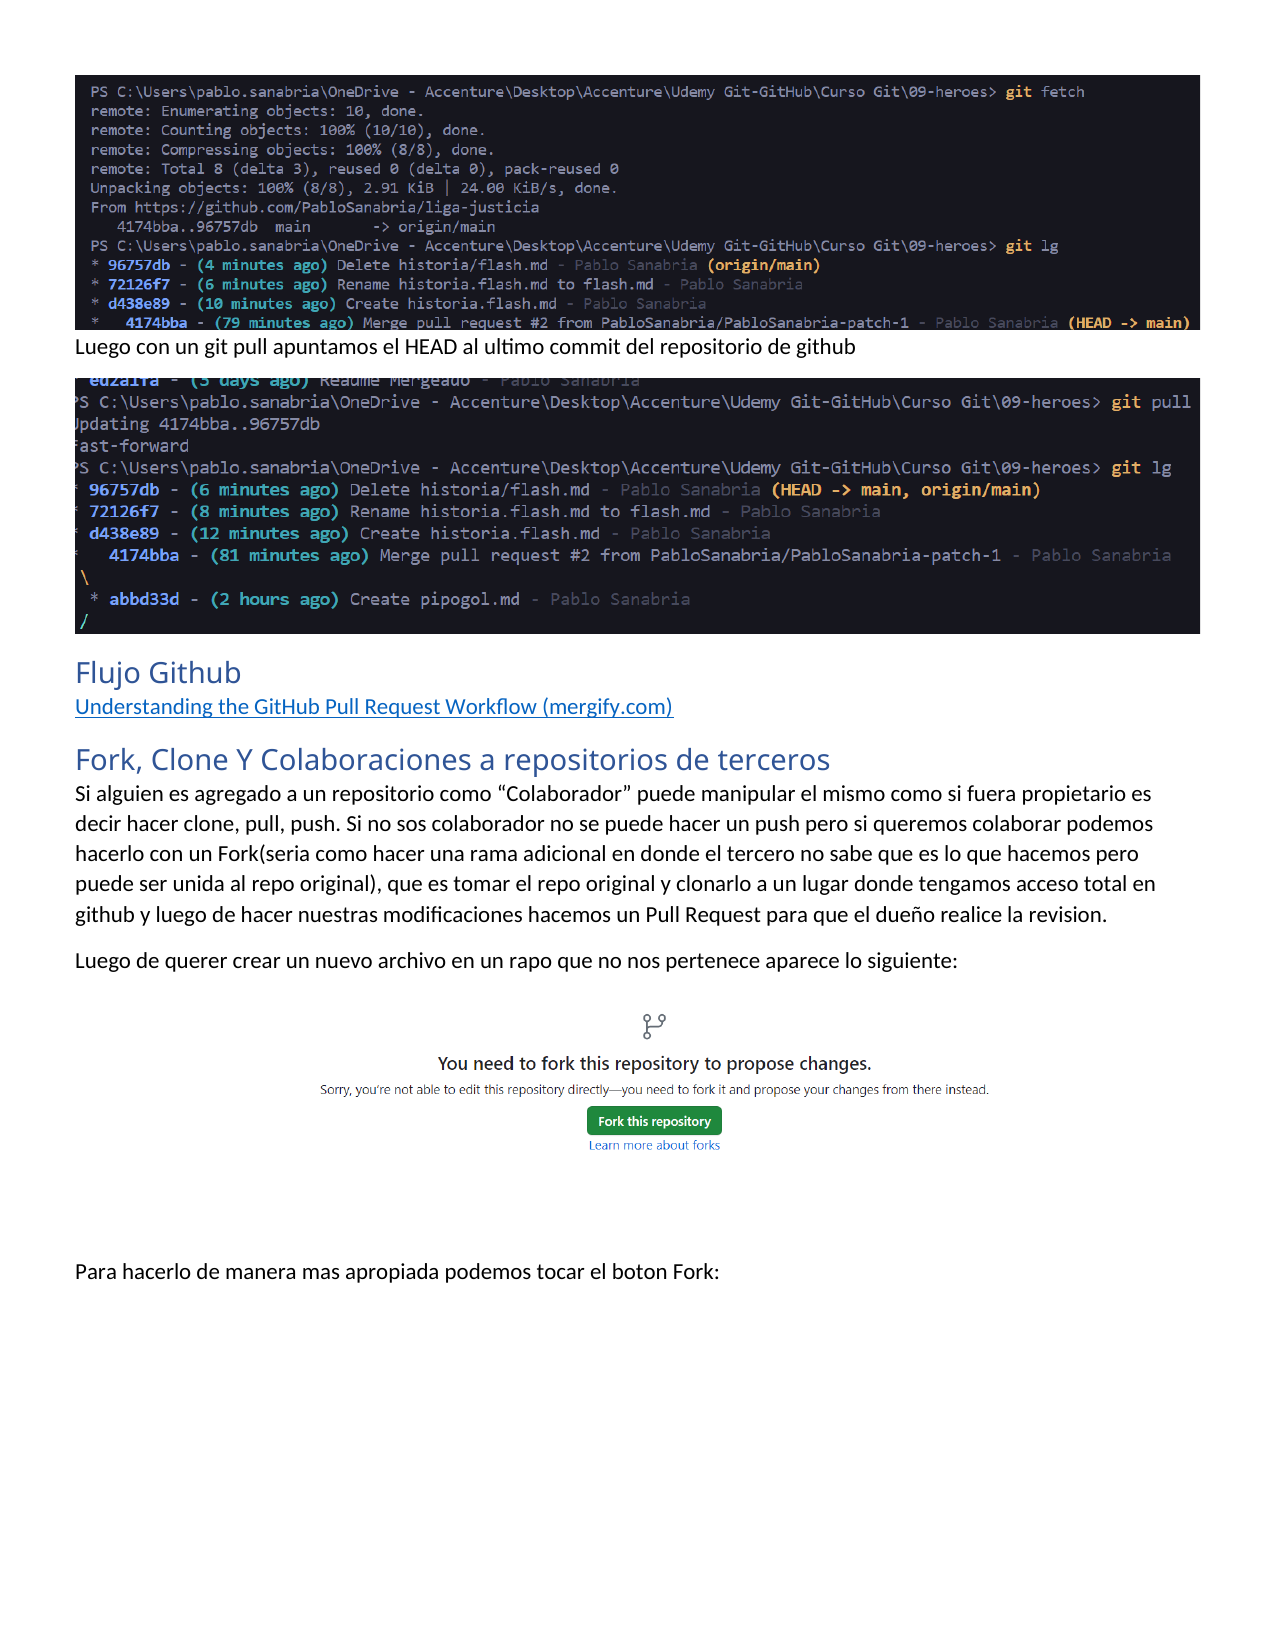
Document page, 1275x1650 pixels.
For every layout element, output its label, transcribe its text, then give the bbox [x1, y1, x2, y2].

text Luego de querer crear un nuevo archivo en un rapo que no nos pertenece aparece lo siguiente: [75, 947, 1200, 975]
picture [75, 378, 1200, 634]
subtitle Flujo Github [75, 653, 1200, 692]
text Para hacerlo de manera mas apropiada podemos tocar el boton Fork: [75, 1257, 1200, 1286]
text Si alguien es agregado a un repositorio como “Colaborador” puede manipular el mismo como si fuera propietario es decir hacer clone, pull, push. Si no sos colaborador no se puede hacer un push pero si queremos colaborar podemos hacerlo con un Fork(seria como hacer una rama adicional en donde el tercero no sabe que es lo que hacemos pero puede ser unida al repo original), que es tomar el repo original y clonarlo a un lugar donde tengamos acceso total en github y luego de hacer nuestras modificaciones hacemos un Pull Request para que el dueño realice la revision. [75, 779, 1200, 928]
text Understanding the GitHub Pull Request Workflow (mergify.com) [75, 692, 1200, 720]
picture [75, 993, 1200, 1239]
picture [75, 75, 1200, 330]
subtitle Fork, Clone Y Colaboraciones a repositorios de terceros [75, 739, 1200, 779]
text Luego con un git pull apuntamos el HEAD al ultimo commit del repositorio de github [75, 330, 1200, 360]
